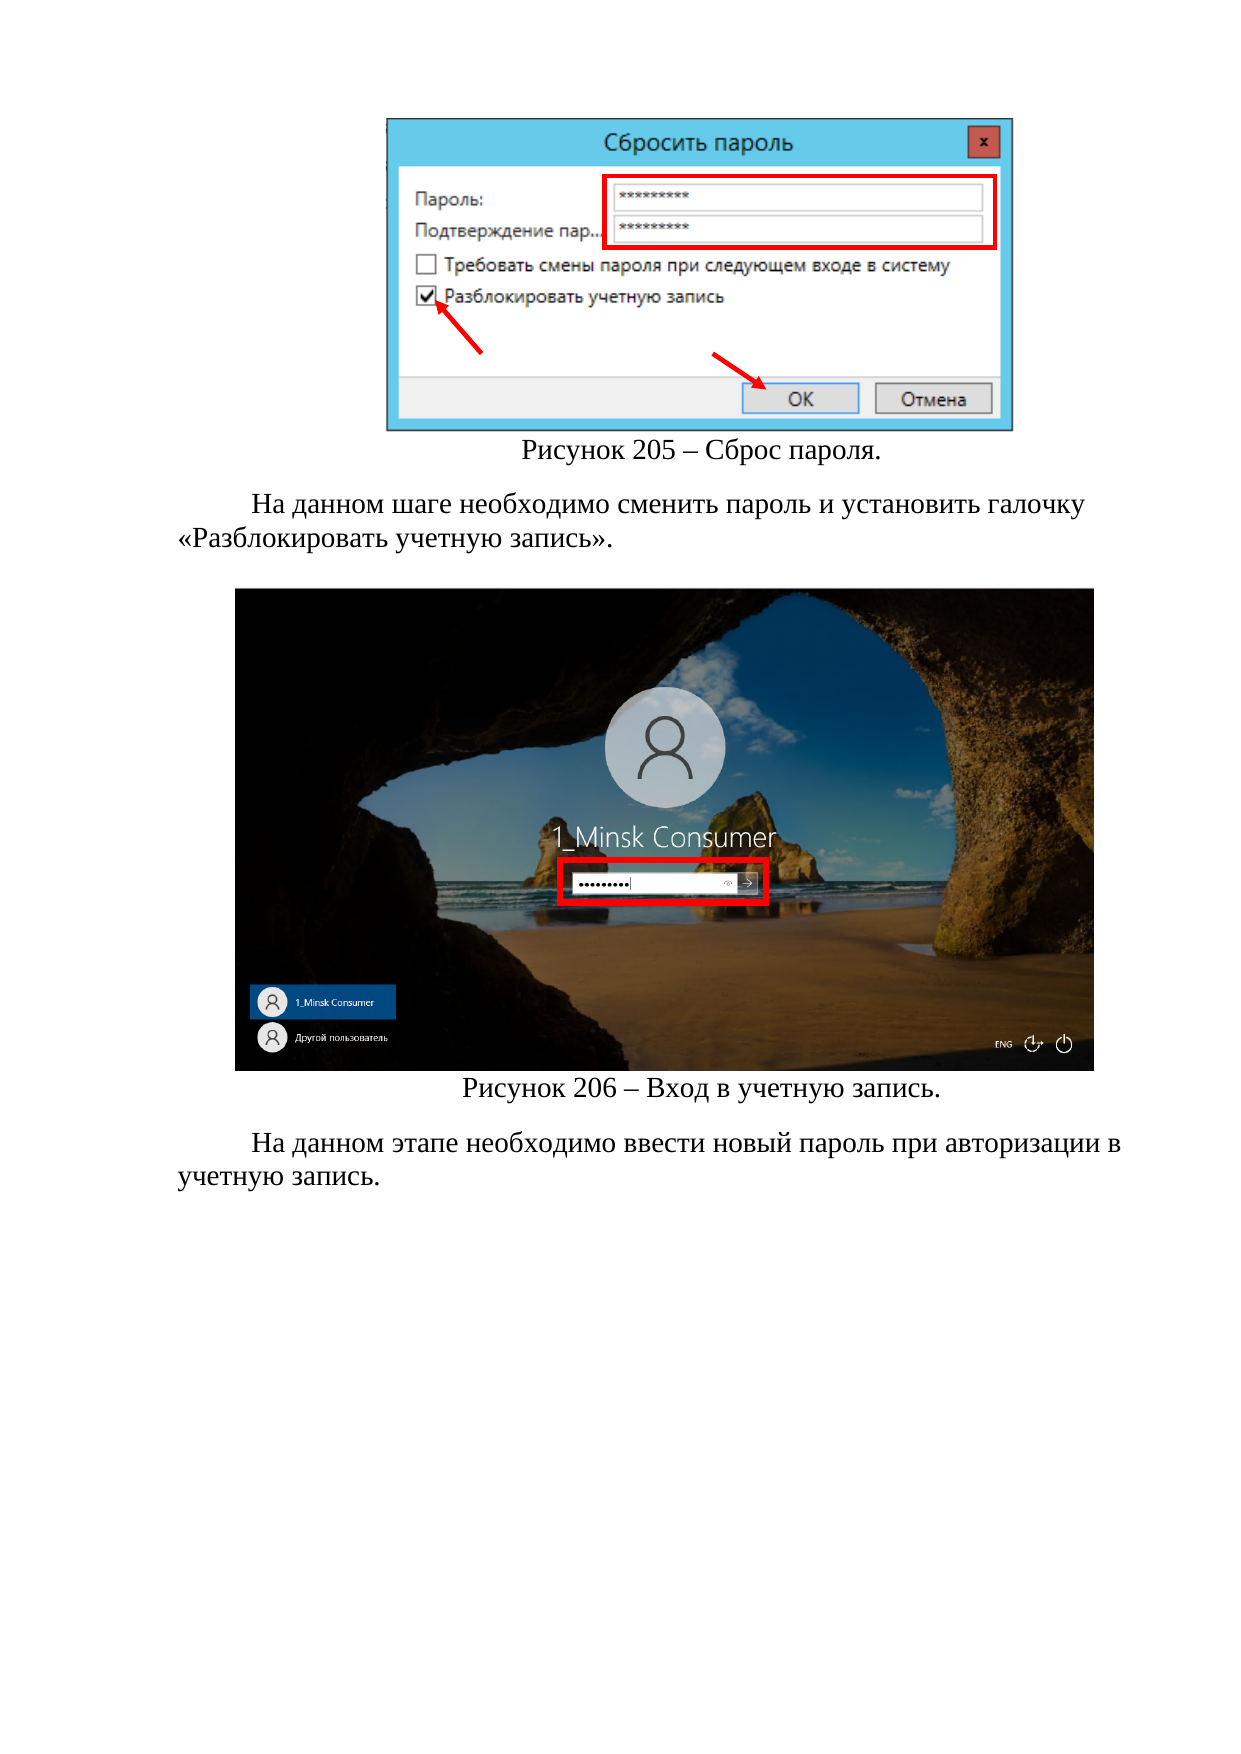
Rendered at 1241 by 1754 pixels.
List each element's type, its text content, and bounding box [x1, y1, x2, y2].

picture [235, 587, 1094, 1071]
text На данном шаге необходимо сменить пароль и установить галочку «Разблокировать учетную запись». [177, 487, 1152, 554]
text На данном этапе необходимо ввести новый пароль при авторизации в учетную запись. [177, 1125, 1152, 1192]
picture [385, 118, 1018, 433]
